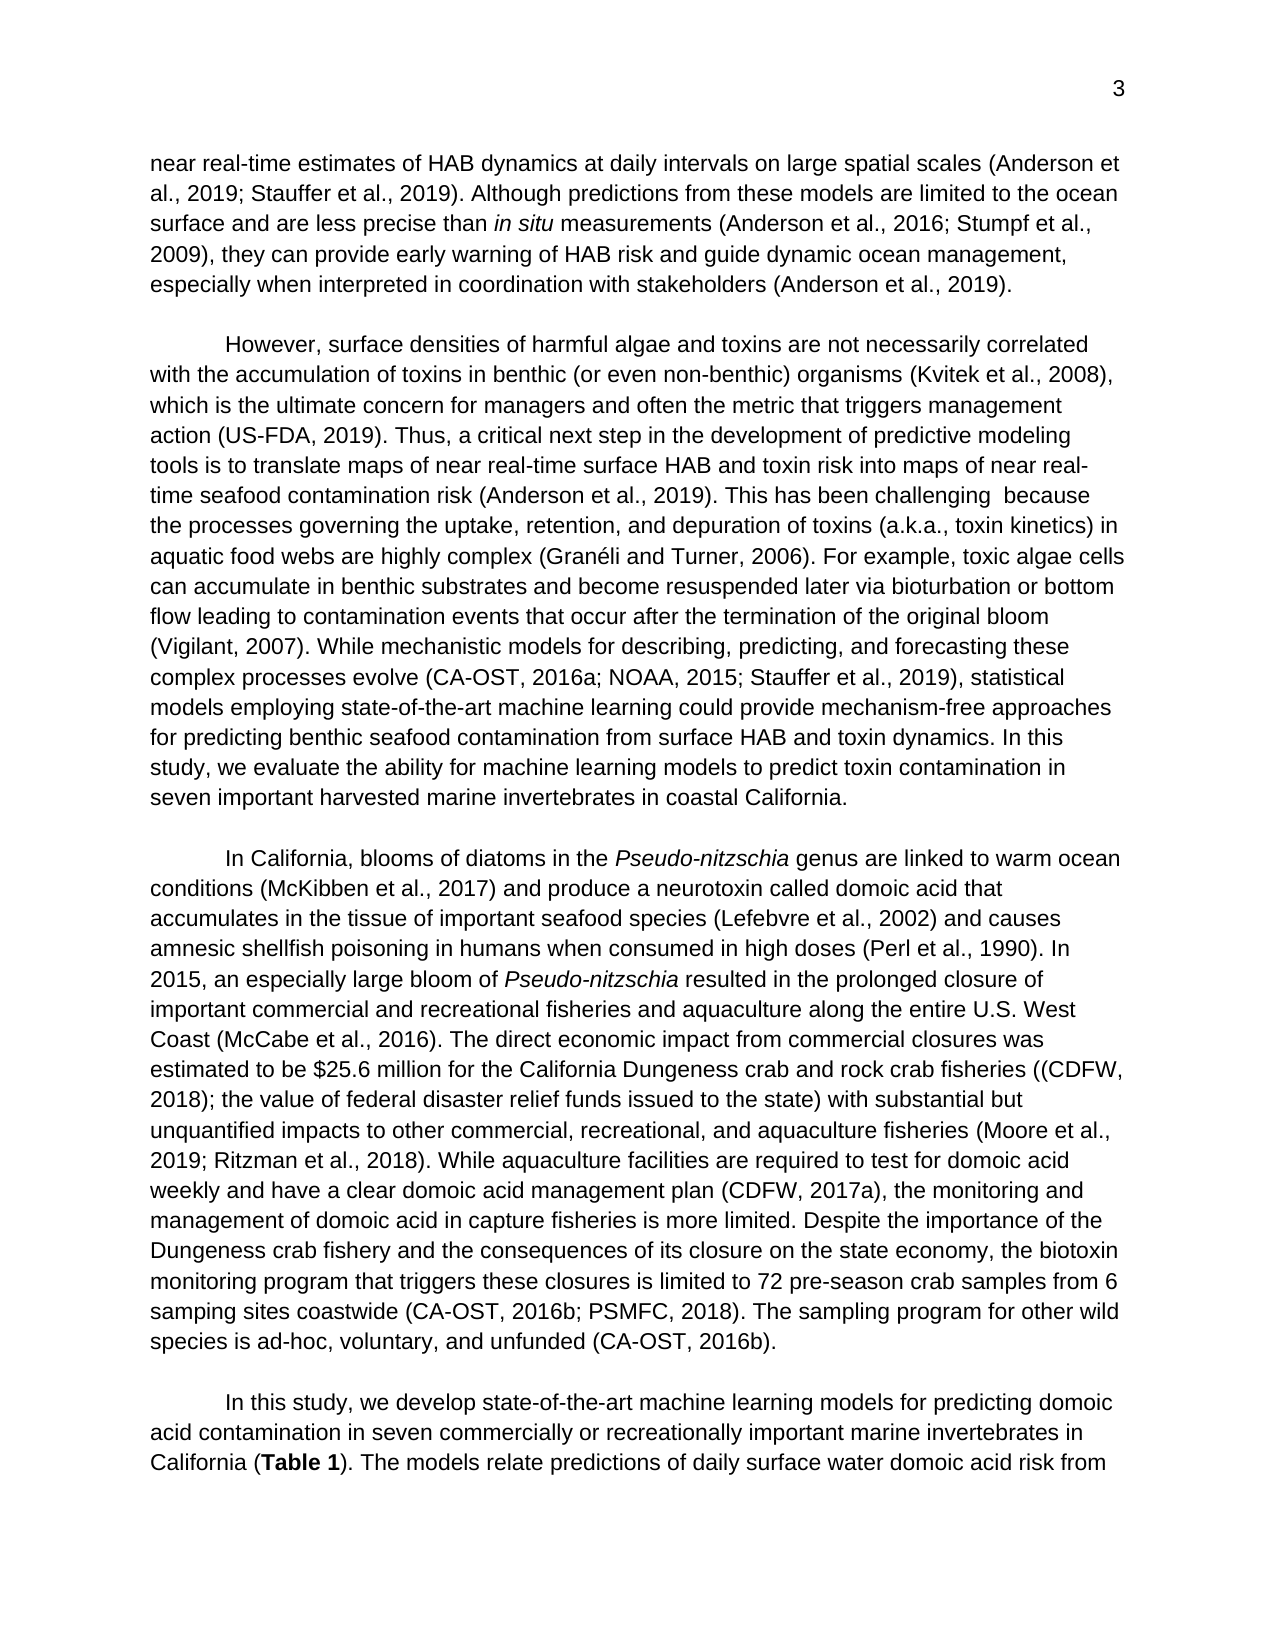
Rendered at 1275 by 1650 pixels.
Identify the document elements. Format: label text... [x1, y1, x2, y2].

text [150, 1388, 1125, 1475]
text In California, blooms of diatoms in the Pseudo-nitzschia genus are linked to warm ocean conditions (McKibben et al., 2017) and produce a neurotoxin called domoic acid that accumulates in the tissue of important seafood species (Lefebvre et al., 2002) and causes amnesic shellfish poisoning in humans when consumed in high doses (Perl et al., 1990). In 2015, an especially large bloom of Pseudo-nitzschia resulted in the prolonged closure of important commercial and recreational fisheries and aquaculture along the entire U.S. West Coast (McCabe et al., 2016). The direct economic impact from commercial closures was estimated to be $25.6 million for the California Dungeness crab and rock crab fisheries ((CDFW, 2018); the value of federal disaster relief funds issued to the state) with substantial but unquantified impacts to other commercial, recreational, and aquaculture fisheries (Moore et al., 2019; Ritzman et al., 2018). While aquaculture facilities are required to test for domoic acid weekly and have a clear domoic acid management plan (CDFW, 2017a), the monitoring and management of domoic acid in capture fisheries is more limited. Despite the importance of the Dungeness crab fishery and the consequences of its closure on the state economy, the biotoxin monitoring program that triggers these closures is limited to 72 pre-season crab samples from 6 samping sites coastwide (CA-OST, 2016b; PSMFC, 2018). The sampling program for other wild species is ad-hoc, voluntary, and unfunded (CA-OST, 2016b). [150, 845, 1125, 1354]
text However, surface densities of harmful algae and toxins are not necessarily correlated with the accumulation of toxins in benthic (or even non-benthic) organisms (Kvitek et al., 2008), which is the ultimate concern for managers and often the metric that triggers management action (US-FDA, 2019). Thus, a critical next step in the development of predictive modeling tools is to translate maps of near real-time surface HAB and toxin risk into maps of near real-time seafood contamination risk (Anderson et al., 2019). This has been challenging because the processes governing the uptake, retention, and depuration of toxins (a.k.a., toxin kinetics) in aquatic food webs are highly complex (Granéli and Turner, 2006). For example, toxic algae cells can accumulate in benthic substrates and become resuspended later via bioturbation or bottom flow leading to contamination events that occur after the termination of the original bloom (Vigilant, 2007). While mechanistic models for describing, predicting, and forecasting these complex processes evolve (CA-OST, 2016a; NOAA, 2015; Stauffer et al., 2019), statistical models employing state-of-the-art machine learning could provide mechanism-free approaches for predicting benthic seafood contamination from surface HAB and toxin dynamics. In this study, we evaluate the ability for machine learning models to predict toxin contamination in seven important harvested marine invertebrates in coastal California. [150, 331, 1125, 811]
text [150, 150, 1125, 297]
